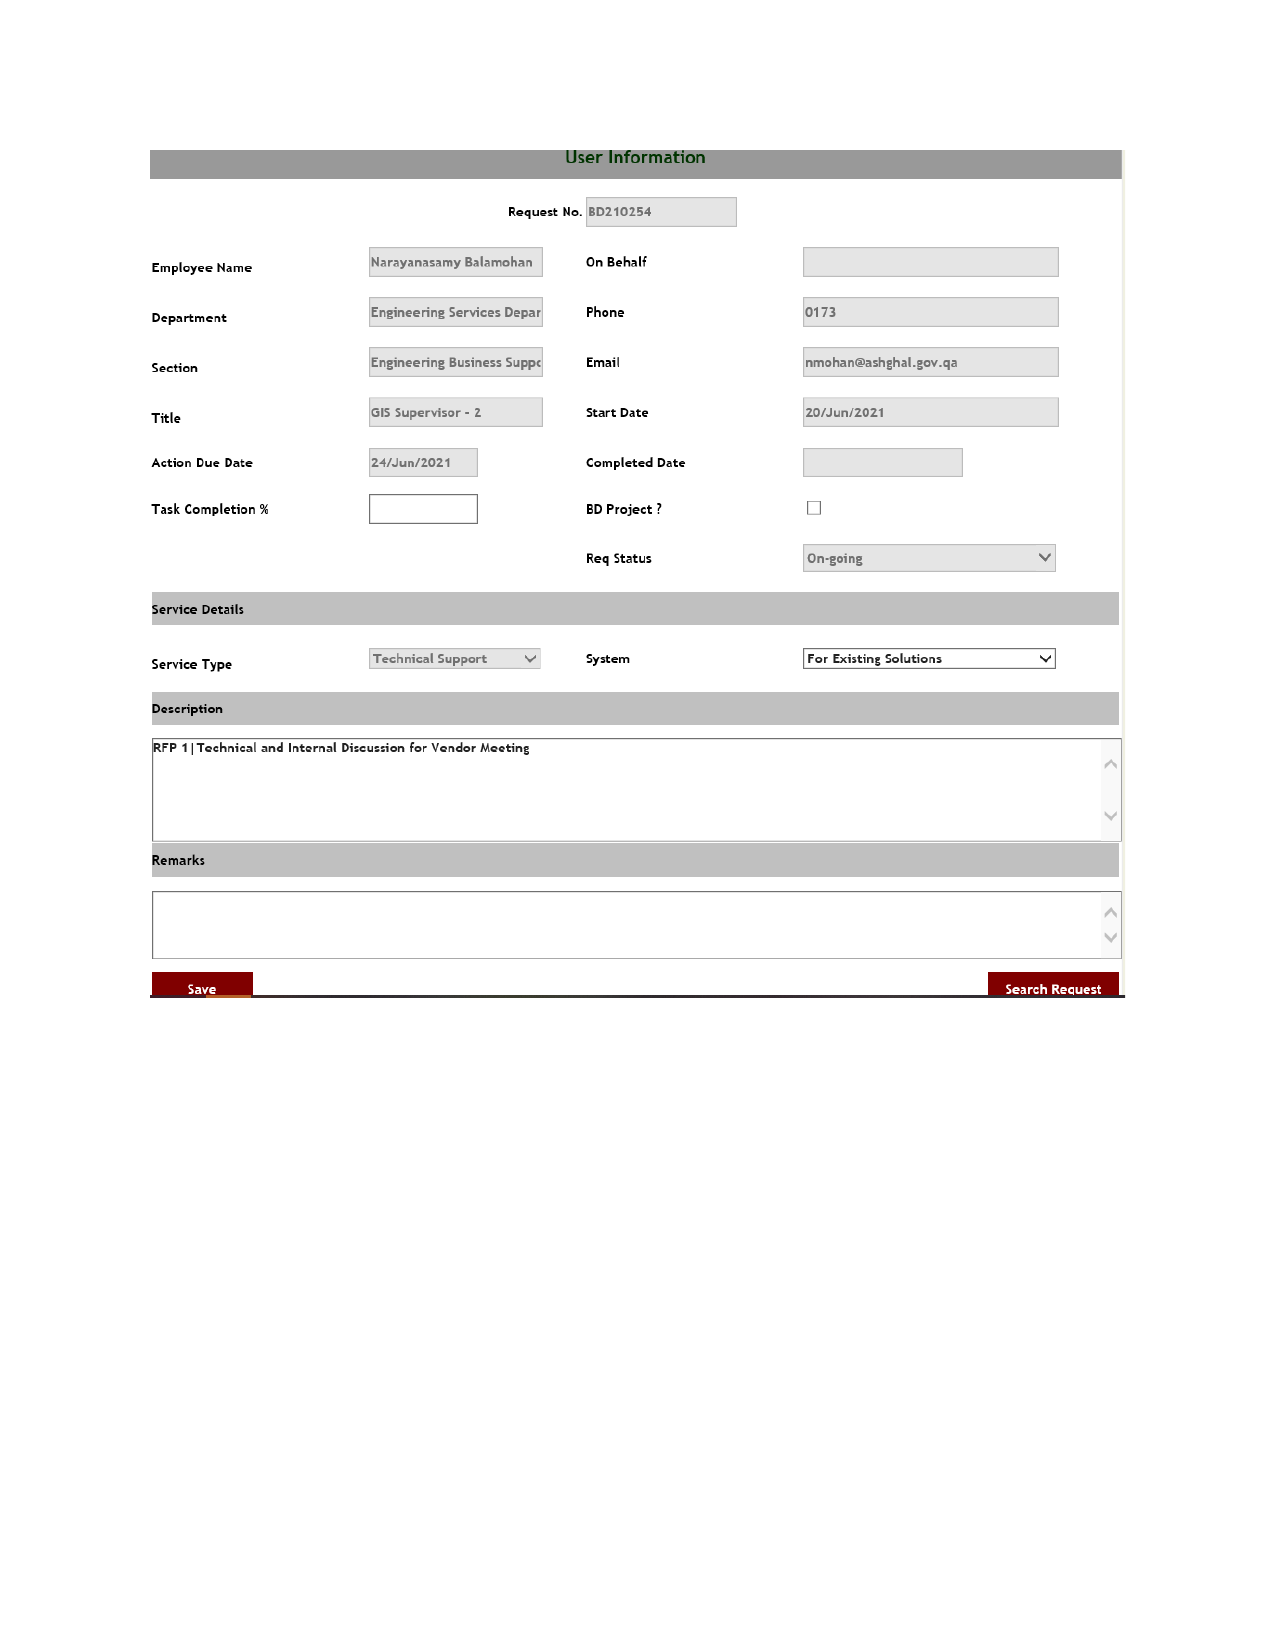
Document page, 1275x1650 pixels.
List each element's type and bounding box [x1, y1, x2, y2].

picture [150, 150, 1125, 998]
